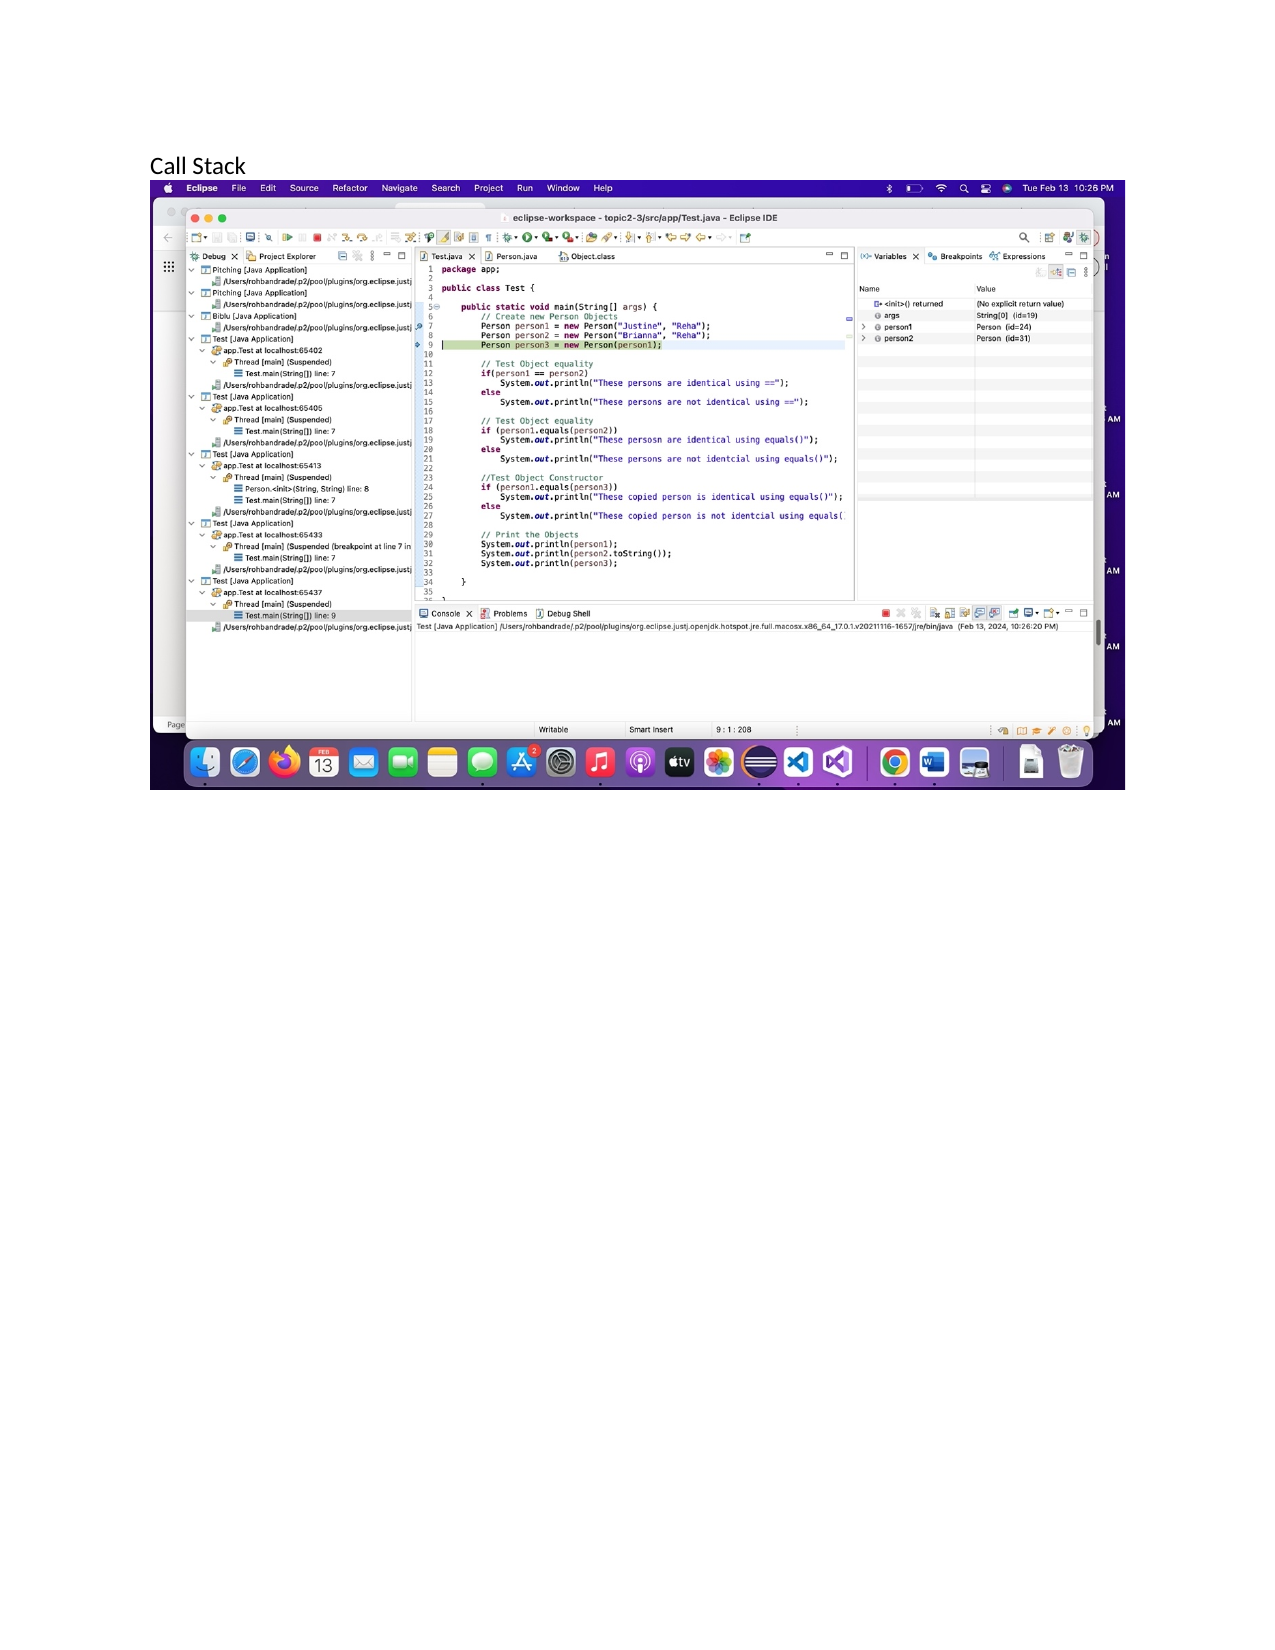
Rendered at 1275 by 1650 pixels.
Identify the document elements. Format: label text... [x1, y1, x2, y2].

text Call Stack [150, 150, 1125, 180]
picture [150, 180, 1125, 790]
